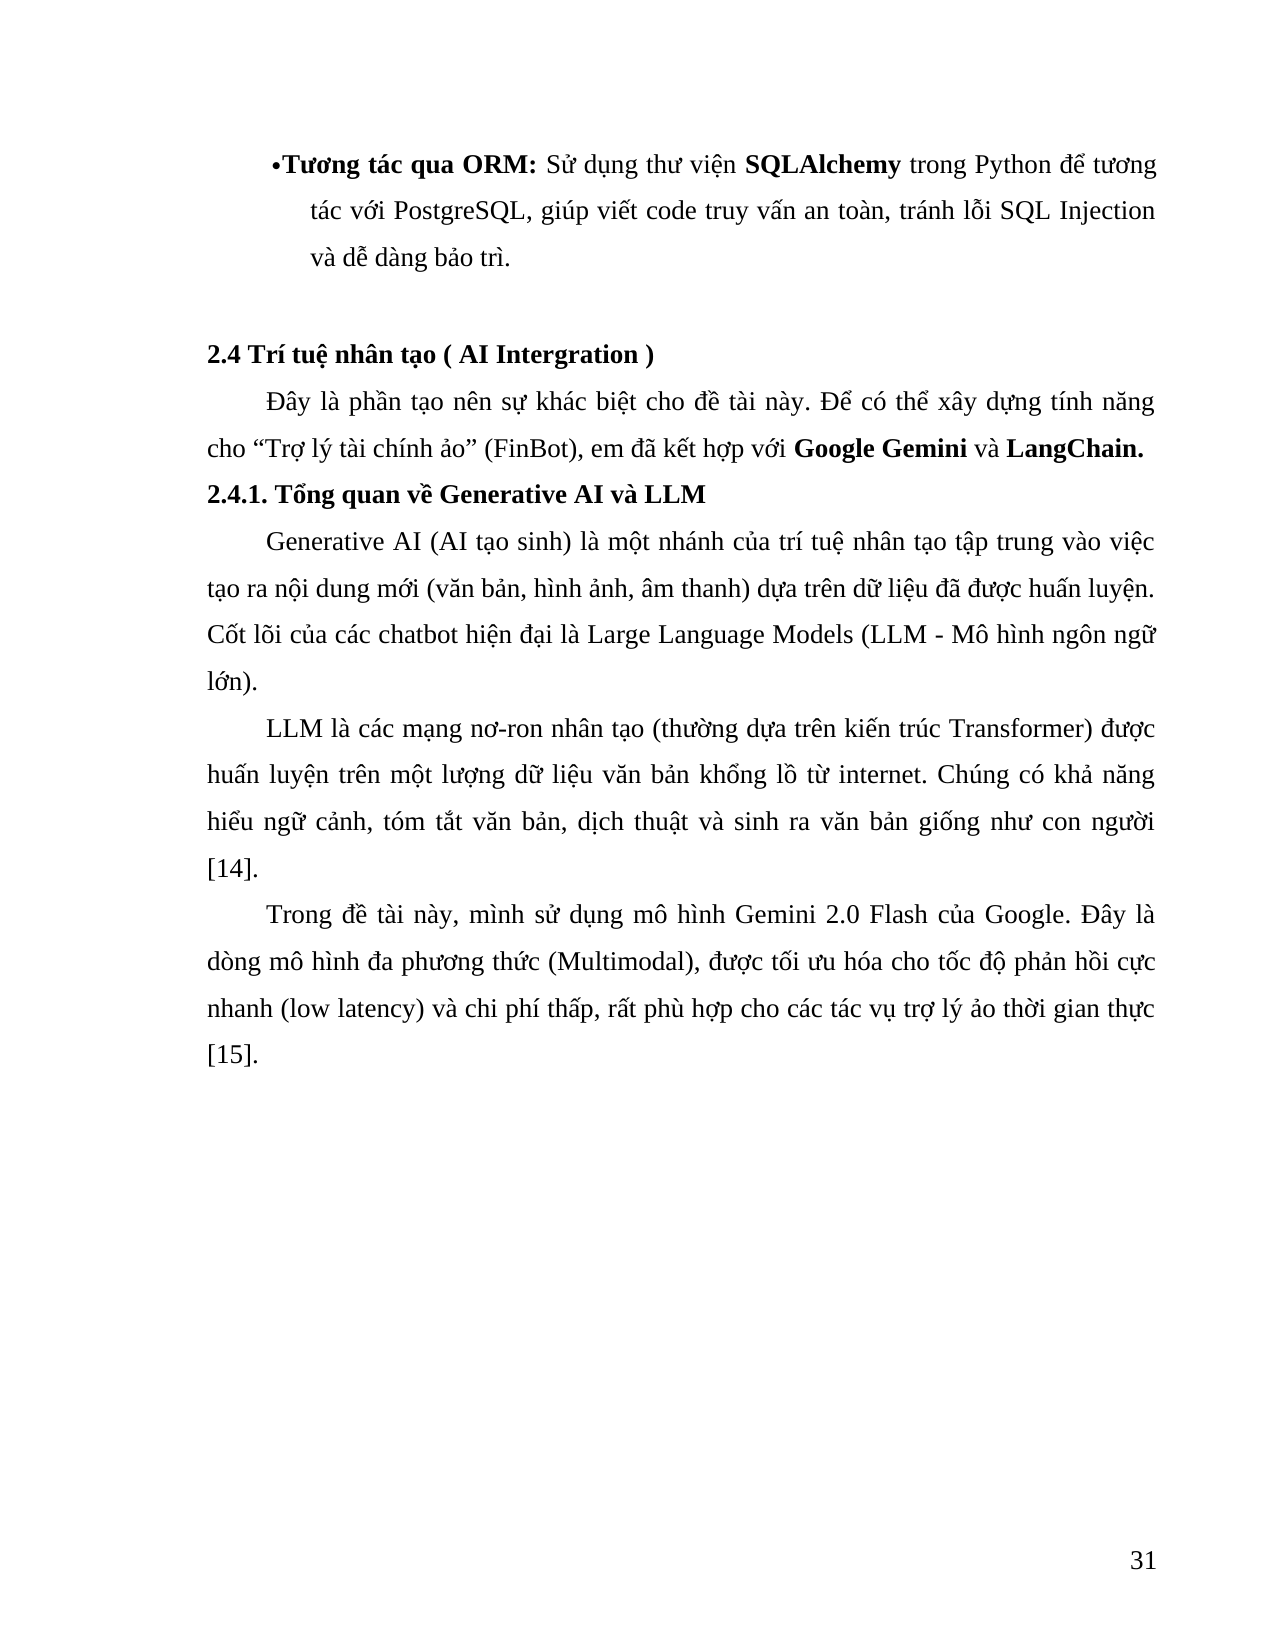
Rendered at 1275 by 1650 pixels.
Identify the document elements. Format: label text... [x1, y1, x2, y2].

text Generative AI (AI tạo sinh) là một nhánh của trí tuệ nhân tạo tập trung vào việc tạo ra nội dung mới (văn bản, hình ảnh, âm thanh) dựa trên dữ liệu đã được huấn luyện. Cốt lõi của các chatbot hiện đại là Large Language Models (LLM - Mô hình ngôn ngữ lớn). [207, 525, 1157, 696]
subtitle 2.4 Trí tuệ nhân tạo ( AI Intergration ) [207, 338, 1157, 370]
text Đây là phần tạo nên sự khác biệt cho đề tài này. Để có thể xây dựng tính năng cho “Trợ lý tài chính ảo” (FinBot), em đã kết hợp với Google Gemini và LangChain. [207, 385, 1157, 463]
text Trong đề tài này, mình sử dụng mô hình Gemini 2.0 Flash của Google. Đây là dòng mô hình đa phương thức (Multimodal), được tối ưu hóa cho tốc độ phản hồi cực nhanh (low latency) và chi phí thấp, rất phù hợp cho các tác vụ trợ lý ảo thời gian thực [15]. [207, 898, 1157, 1070]
text LLM là các mạng nơ-ron nhân tạo (thường dựa trên kiến trúc Transformer) được huấn luyện trên một lượng dữ liệu văn bản khổng lồ từ internet. Chúng có khả năng hiểu ngữ cảnh, tóm tắt văn bản, dịch thuật và sinh ra văn bản giống như con người [14]. [207, 712, 1157, 883]
text 2.4.1. Tổng quan về Generative AI và LLM [207, 478, 1157, 510]
list Tương tác qua ORM: Sử dụng thư viện SQLAlchemy trong Python để tương tác với PostgreSQL, giúp viết code truy vấn an toàn, tránh lỗi SQL Injection và dễ dàng bảo trì. [273, 148, 1157, 272]
